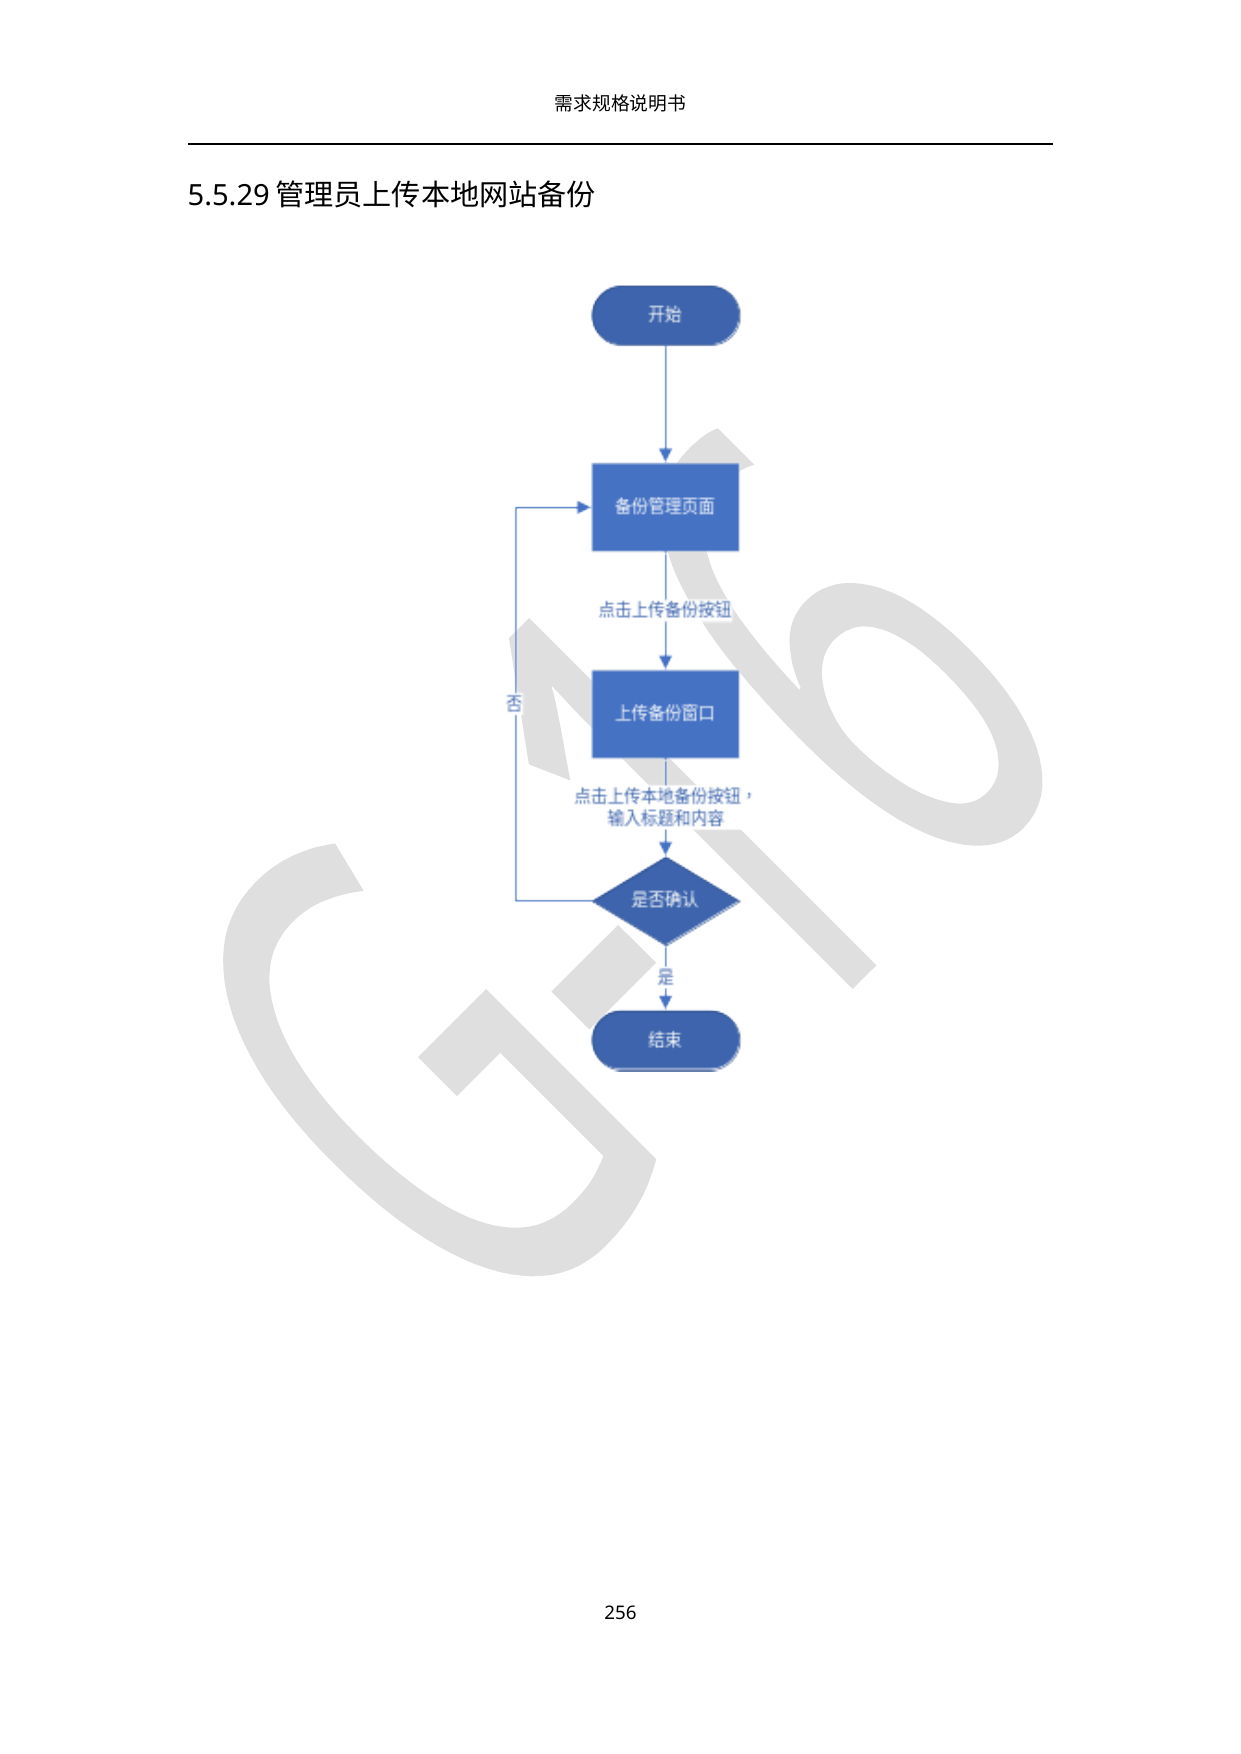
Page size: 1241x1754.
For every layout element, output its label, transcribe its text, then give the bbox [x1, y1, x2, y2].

subtitle 管理员上传本地网站备份 [187, 160, 1053, 225]
